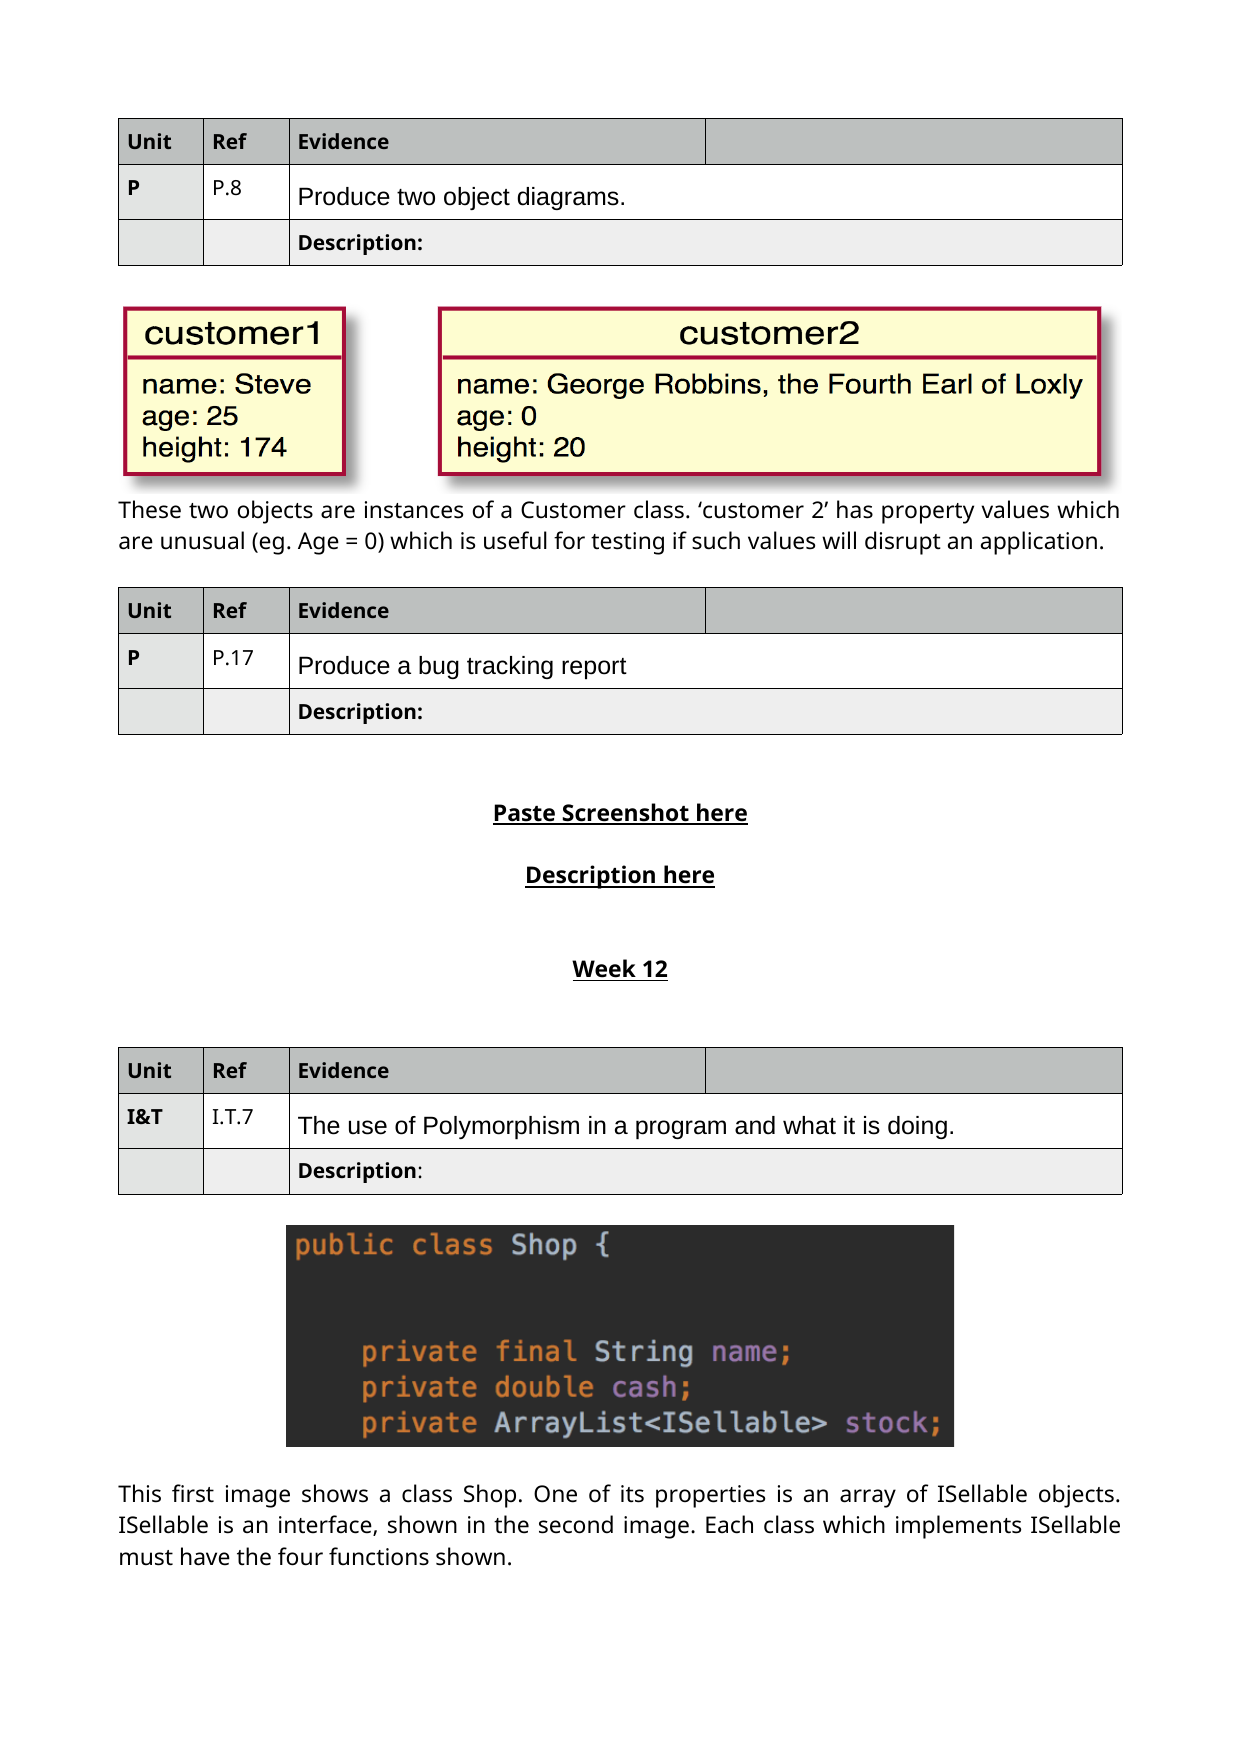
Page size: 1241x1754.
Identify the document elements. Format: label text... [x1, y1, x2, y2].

table_cell Produce a bug tracking report [290, 634, 1122, 688]
table_header Unit [119, 588, 203, 633]
table_header Evidence [290, 119, 705, 164]
table_header Unit [119, 1048, 203, 1093]
table_header Evidence [290, 1048, 705, 1093]
table_header Evidence [290, 588, 705, 633]
text These two objects are instances of a Customer class. ‘customer 2’ has property values which are unusual (eg. Age = 0) which is useful for testing if such values will disrupt an application. [118, 494, 1122, 556]
table_cell Produce two object diagrams. [290, 165, 1122, 219]
table_cell [204, 1149, 289, 1194]
text Week 12 [118, 953, 1122, 984]
picture [286, 1225, 955, 1447]
table_cell [204, 220, 289, 265]
table_header Ref [204, 1048, 289, 1093]
table_cell The use of Polymorphism in a program and what it is doing. [290, 1094, 1122, 1148]
table_cell Description: [290, 1149, 1122, 1194]
table_cell I&T [119, 1094, 203, 1148]
table_cell Description: [290, 220, 1122, 265]
table_header Ref [204, 119, 289, 164]
table_cell Description: [290, 689, 1122, 734]
table_cell P.8 [204, 165, 289, 219]
table_cell [119, 689, 203, 734]
text Paste Screenshot here [118, 797, 1122, 828]
table_cell [119, 220, 203, 265]
table_cell P [119, 165, 203, 219]
table_cell [119, 1149, 203, 1194]
table_cell P [119, 634, 203, 688]
text Description here [118, 859, 1122, 891]
table_header [706, 1048, 1122, 1093]
table_header [706, 119, 1122, 164]
table_header [706, 588, 1122, 633]
table_header Unit [119, 119, 203, 164]
table_header Ref [204, 588, 289, 633]
table_cell P.17 [204, 634, 289, 688]
table_cell I.T.7 [204, 1094, 289, 1148]
text This first image shows a class Shop. One of its properties is an array of ISellable objects. ISellable is an interface, shown in the second image. Each class which implements ISellable must have the four functions shown. [118, 1478, 1122, 1572]
table_cell [204, 689, 289, 734]
picture [118, 296, 1122, 494]
